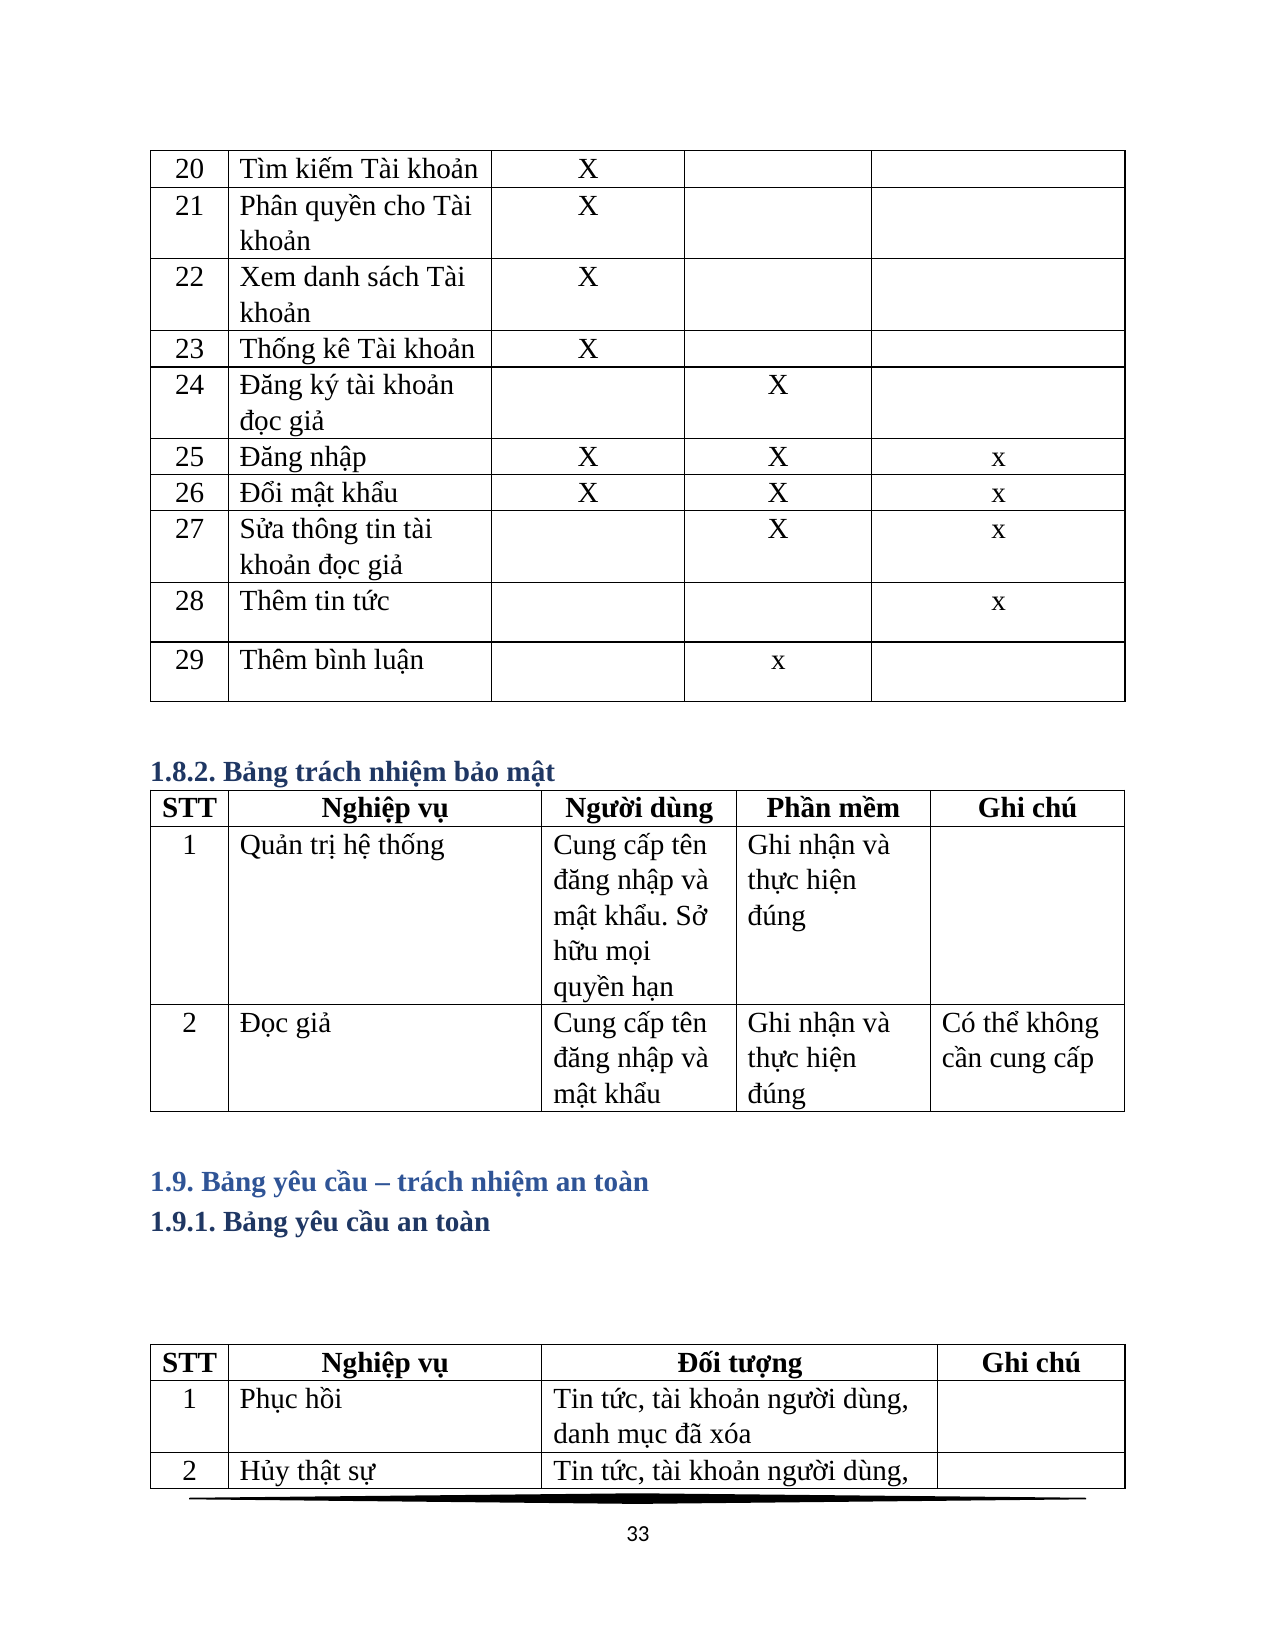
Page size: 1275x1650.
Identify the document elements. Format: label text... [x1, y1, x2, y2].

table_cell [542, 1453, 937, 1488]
subtitle 1.9.1. Bảng yêu cầu an toàn [150, 1204, 1125, 1238]
table_cell [872, 259, 1124, 330]
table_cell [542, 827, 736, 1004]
table_cell X [492, 188, 684, 258]
table_cell 24 [151, 368, 228, 438]
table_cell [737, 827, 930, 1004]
table_cell [685, 188, 871, 258]
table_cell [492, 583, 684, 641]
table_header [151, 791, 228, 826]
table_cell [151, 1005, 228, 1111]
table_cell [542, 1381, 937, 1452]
table_cell x [872, 439, 1124, 474]
table_cell 26 [151, 475, 228, 510]
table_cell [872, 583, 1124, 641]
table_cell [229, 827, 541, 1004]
table_cell X [492, 331, 684, 366]
table_cell [872, 331, 1124, 366]
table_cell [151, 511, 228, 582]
table_cell [492, 368, 684, 438]
table_cell Xem danh sách Tài khoản [229, 259, 491, 330]
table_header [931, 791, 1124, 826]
table_cell [872, 188, 1124, 258]
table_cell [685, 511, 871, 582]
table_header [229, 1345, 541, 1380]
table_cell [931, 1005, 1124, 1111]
table_cell Thống kê Tài khoản [229, 331, 491, 366]
table_cell X [685, 368, 871, 438]
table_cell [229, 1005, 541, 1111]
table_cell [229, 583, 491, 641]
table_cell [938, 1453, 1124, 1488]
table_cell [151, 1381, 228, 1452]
table_cell Đăng ký tài khoản đọc giả [229, 368, 491, 438]
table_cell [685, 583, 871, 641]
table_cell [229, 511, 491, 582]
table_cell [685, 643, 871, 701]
table_cell [685, 331, 871, 366]
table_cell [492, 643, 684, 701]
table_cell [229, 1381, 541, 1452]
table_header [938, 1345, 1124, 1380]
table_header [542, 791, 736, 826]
table_cell [685, 151, 871, 187]
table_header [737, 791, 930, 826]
table_cell [872, 151, 1124, 187]
table_cell Đổi mật khẩu [229, 475, 491, 510]
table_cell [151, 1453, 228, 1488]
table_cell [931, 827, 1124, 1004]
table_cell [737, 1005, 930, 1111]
table_cell X [492, 259, 684, 330]
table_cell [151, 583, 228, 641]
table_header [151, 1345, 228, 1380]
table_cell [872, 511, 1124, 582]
table_cell 25 [151, 439, 228, 474]
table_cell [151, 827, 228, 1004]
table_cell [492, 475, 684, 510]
table_cell Tìm kiếm Tài khoản [229, 151, 491, 187]
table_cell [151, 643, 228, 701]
table_cell Đăng nhập [229, 439, 491, 474]
table_cell 22 [151, 259, 228, 330]
table_cell 20 [151, 151, 228, 187]
subtitle 1.9. Bảng yêu cầu – trách nhiệm an toàn [150, 1164, 1125, 1198]
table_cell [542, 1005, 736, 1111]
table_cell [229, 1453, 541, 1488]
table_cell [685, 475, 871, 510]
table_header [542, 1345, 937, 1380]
subtitle 1.8.2. Bảng trách nhiệm bảo mật [150, 754, 1125, 788]
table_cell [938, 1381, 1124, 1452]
table_cell 21 [151, 188, 228, 258]
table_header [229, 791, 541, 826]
table_cell 23 [151, 331, 228, 366]
table_cell Phân quyền cho Tài khoản [229, 188, 491, 258]
table_cell X [492, 151, 684, 187]
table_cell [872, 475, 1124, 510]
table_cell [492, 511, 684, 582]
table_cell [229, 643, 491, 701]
table_cell [685, 259, 871, 330]
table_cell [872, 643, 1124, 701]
table_cell X [492, 439, 684, 474]
table_cell X [685, 439, 871, 474]
table_cell [872, 368, 1124, 438]
